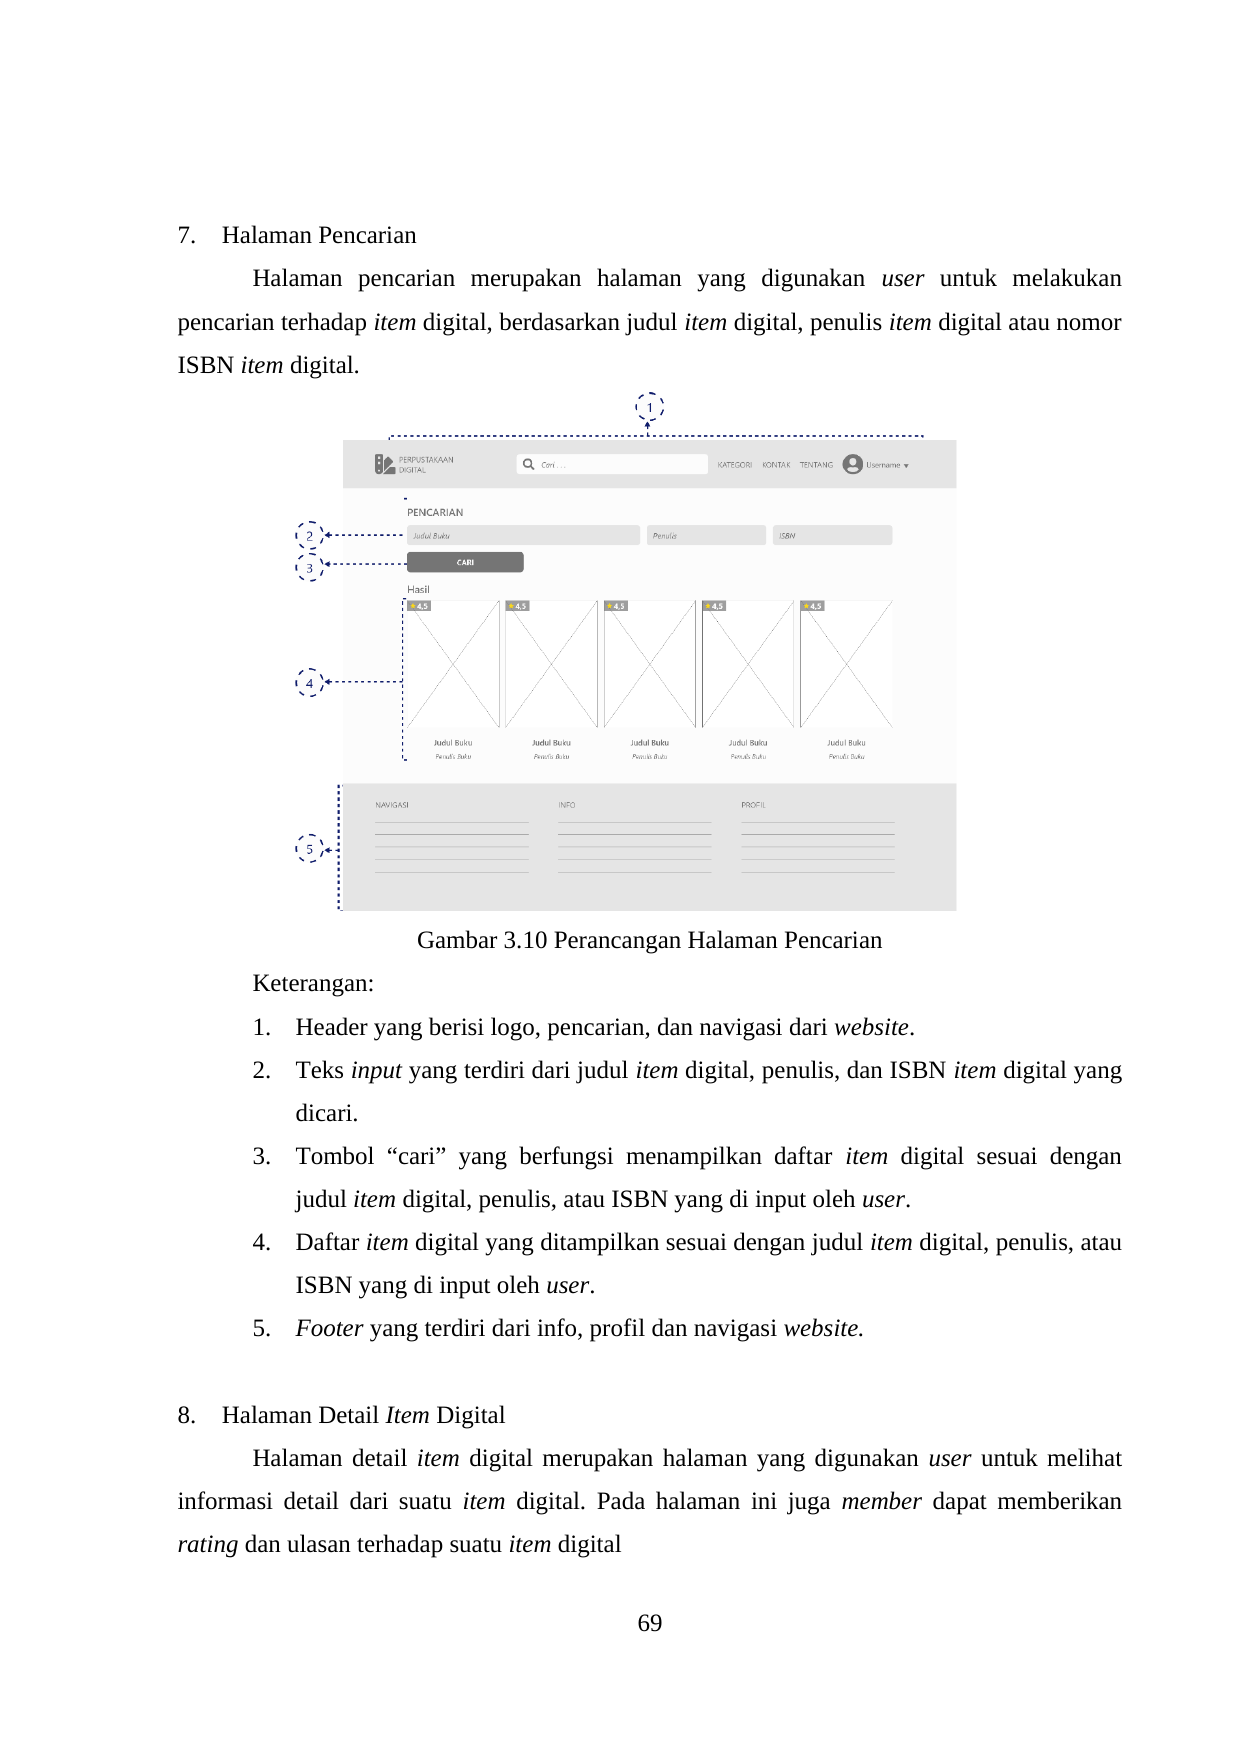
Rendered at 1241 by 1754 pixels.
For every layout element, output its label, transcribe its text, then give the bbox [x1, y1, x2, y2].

list Halaman Detail Item Digital [177, 1400, 1122, 1428]
list Tombol “cari” yang berfungsi menampilkan daftar item digital sesuai dengan judul item digital, penulis, atau ISBN yang di input oleh user. [252, 1141, 1122, 1213]
list Footer yang terdiri dari info, profil dan navigasi website. [252, 1313, 1122, 1342]
text Halaman detail item digital merupakan halaman yang digunakan user untuk melihat informasi detail dari suatu item digital. Pada halaman ini juga member dapat memberikan rating dan ulasan terhadap suatu item digital [177, 1443, 1122, 1558]
list Halaman Pencarian [177, 220, 1122, 249]
text Keterangan: [177, 968, 1122, 997]
text Gambar 3. Perancangan Halaman Pencarian [177, 925, 1122, 954]
text Halaman pencarian merupakan halaman yang digunakan user untuk melakukan pencarian terhadap item digital, berdasarkan judul item digital, penulis item digital atau nomor ISBN item digital. [177, 263, 1122, 378]
list Header yang berisi logo, pencarian, dan navigasi dari website. [252, 1012, 1122, 1040]
list Teks input yang terdiri dari judul item digital, penulis, dan ISBN item digital yang dicari. [252, 1055, 1122, 1127]
list Daftar item digital yang ditampilkan sesuai dengan judul item digital, penulis, atau ISBN yang di input oleh user. [252, 1227, 1122, 1299]
picture [295, 392, 1004, 911]
